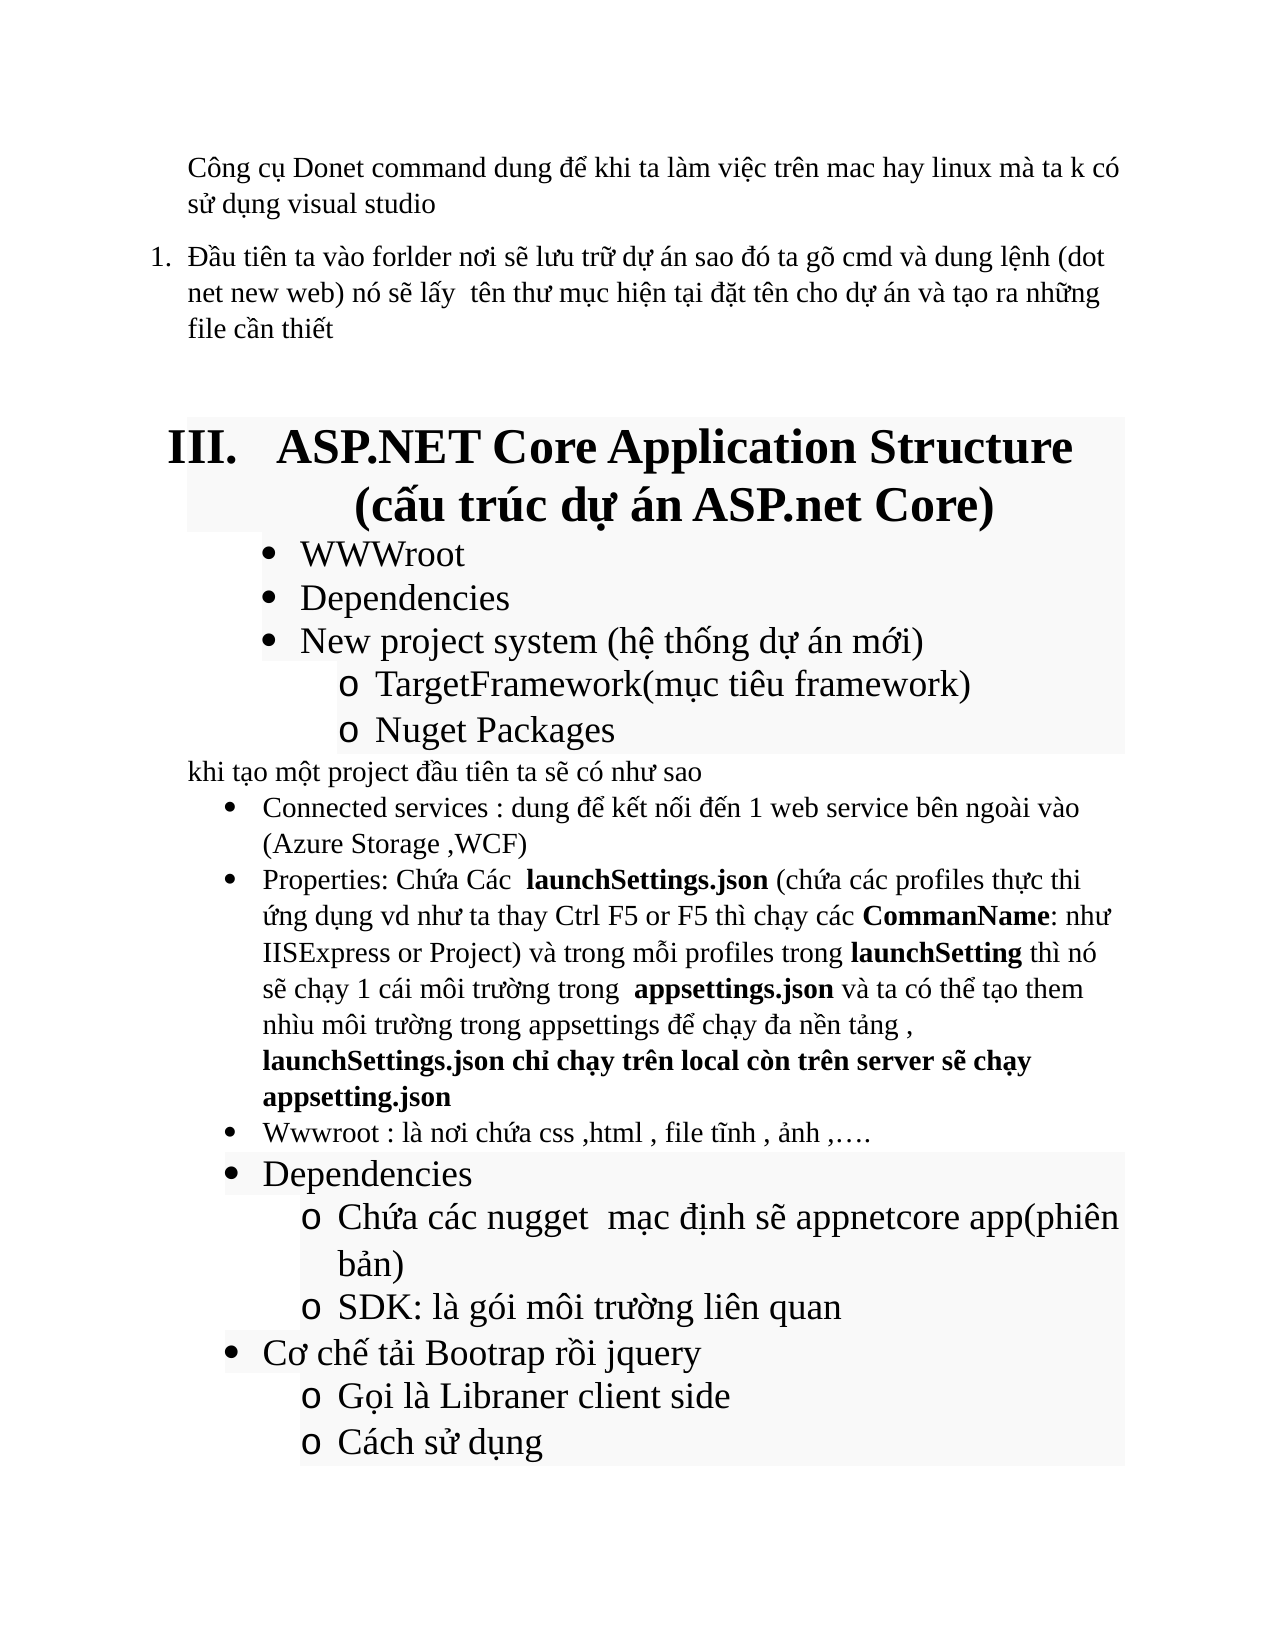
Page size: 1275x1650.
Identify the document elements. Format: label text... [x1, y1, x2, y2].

list Cơ chế tải Bootrap rồi jquery [225, 1330, 1125, 1373]
list ASP.NET Core Application Structure (cấu trúc dự án ASP.net Core) [187, 417, 1125, 532]
list khi tạo một project đầu tiên ta sẽ có như sao [187, 754, 1125, 787]
list Connected services : dung để kết nối đến 1 web service bên ngoài vào (Azure Storage ,WCF) [225, 790, 1125, 860]
list SDK: là gói môi trường liên quan [300, 1284, 1125, 1330]
list Nuget Packages [337, 707, 1125, 754]
list Cách sử dụng [300, 1420, 1125, 1466]
list Wwwroot : là nơi chứa css ,html , file tĩnh , ảnh ,…. [225, 1115, 1125, 1149]
list Chứa các nugget mạc định sẽ appnetcore app(phiên bản) [300, 1195, 1125, 1284]
list Đầu tiên ta vào forlder nơi sẽ lưu trữ dự án sao đó ta gõ cmd và dung lệnh (dot net new web) nó sẽ lấy tên thư mục hiện tại đặt tên cho dự án và tạo ra những file cần thiết [150, 239, 1125, 345]
list TargetFramework(mục tiêu framework) [337, 661, 1125, 707]
list Dependencies [225, 1152, 1125, 1195]
list New project system (hệ thống dự án mới) [262, 618, 1125, 661]
list Properties: Chứa Các launchSettings.json (chứa các profiles thực thi ứng dụng vd như ta thay Ctrl F5 or F5 thì chạy các CommanName: như IISExpress or Project) và trong mỗi profiles trong launchSetting thì nó sẽ chạy 1 cái môi trường trong appsettings.json và ta có thể tạo them nhìu môi trường trong appsettings để chạy đa nền tảng , launchSettings.json chỉ chạy trên local còn trên server sẽ chạy appsetting.json [225, 862, 1125, 1113]
text Công cụ Donet command dung để khi ta làm việc trên mac hay linux mà ta k có sử dụng visual studio [187, 150, 1125, 220]
list WWWroot [262, 532, 1125, 575]
list Dependencies [262, 575, 1125, 618]
list Gọi là Libraner client side [300, 1373, 1125, 1420]
